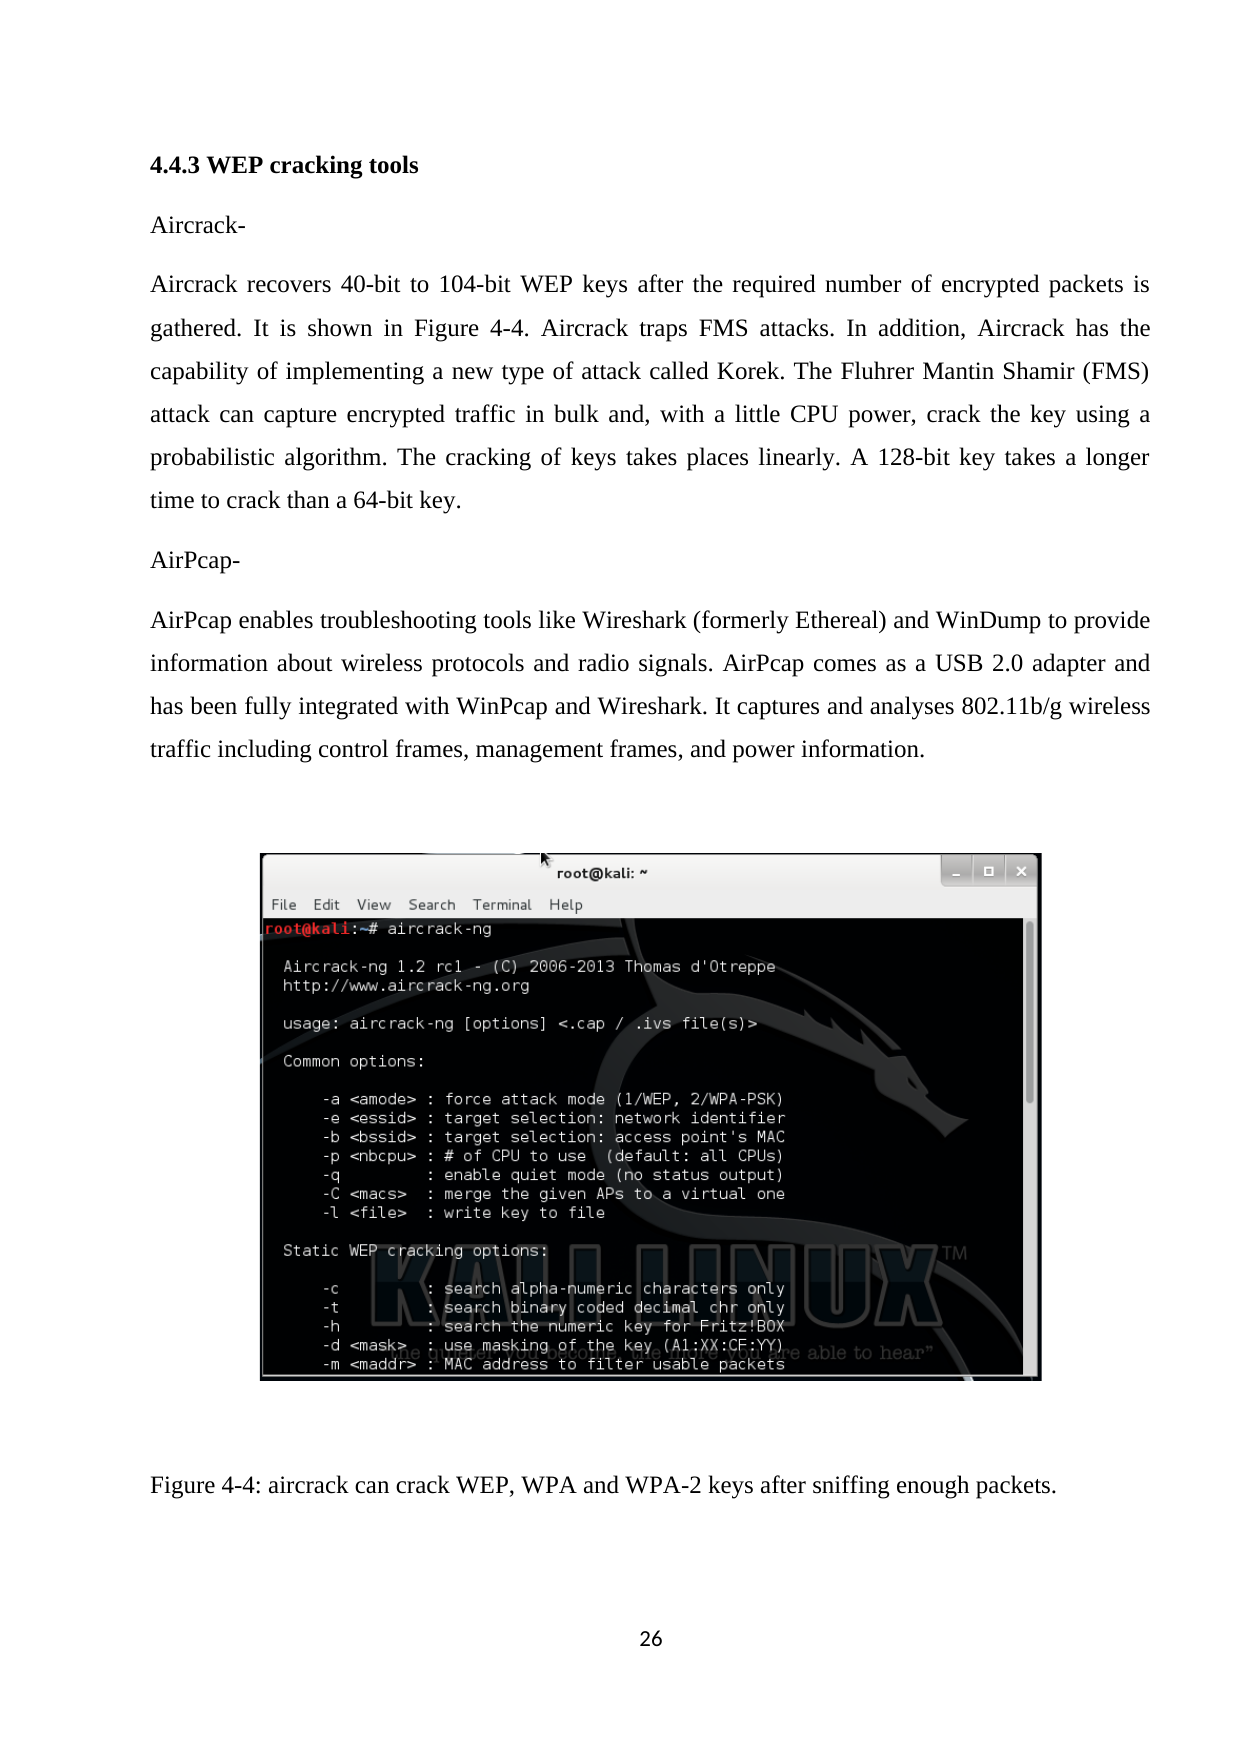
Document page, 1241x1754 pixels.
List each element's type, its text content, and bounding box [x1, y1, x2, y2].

text Aircrack- [150, 210, 1152, 238]
text AirPcap- [150, 545, 1152, 574]
text Aircrack recovers 40-bit to 104-bit WEP keys after the required number of encrypted packets is gathered. It is shown in Figure 4-4. Aircrack traps FMS attacks. In addition, Aircrack has the capability of implementing a new type of attack called Korek. The Fluhrer Mantin Shamir (FMS) attack can capture encrypted traffic in bulk and, with a little CPU power, crack the key using a probabilistic algorithm. The cracking of keys takes places linearly. A 128-bit key takes a longer time to crack than a 64-bit key. [150, 269, 1152, 514]
text AirPcap enables troubleshooting tools like Wireshark (formerly Ethereal) and WinDump to provide information about wireless protocols and radio signals. AirPcap comes as a USB 2.0 adapter and has been fully integrated with WinPcap and Wireshark. It captures and analyses 802.11b/g wireless traffic including control frames, management frames, and power information. [150, 605, 1152, 763]
picture [259, 853, 1042, 1381]
text Figure 4-4: aircrack can crack WEP, WPA and WPA-2 keys after sniffing enough packets. [150, 1471, 1152, 1499]
text 4.4.3 WEP cracking tools [150, 150, 1152, 179]
